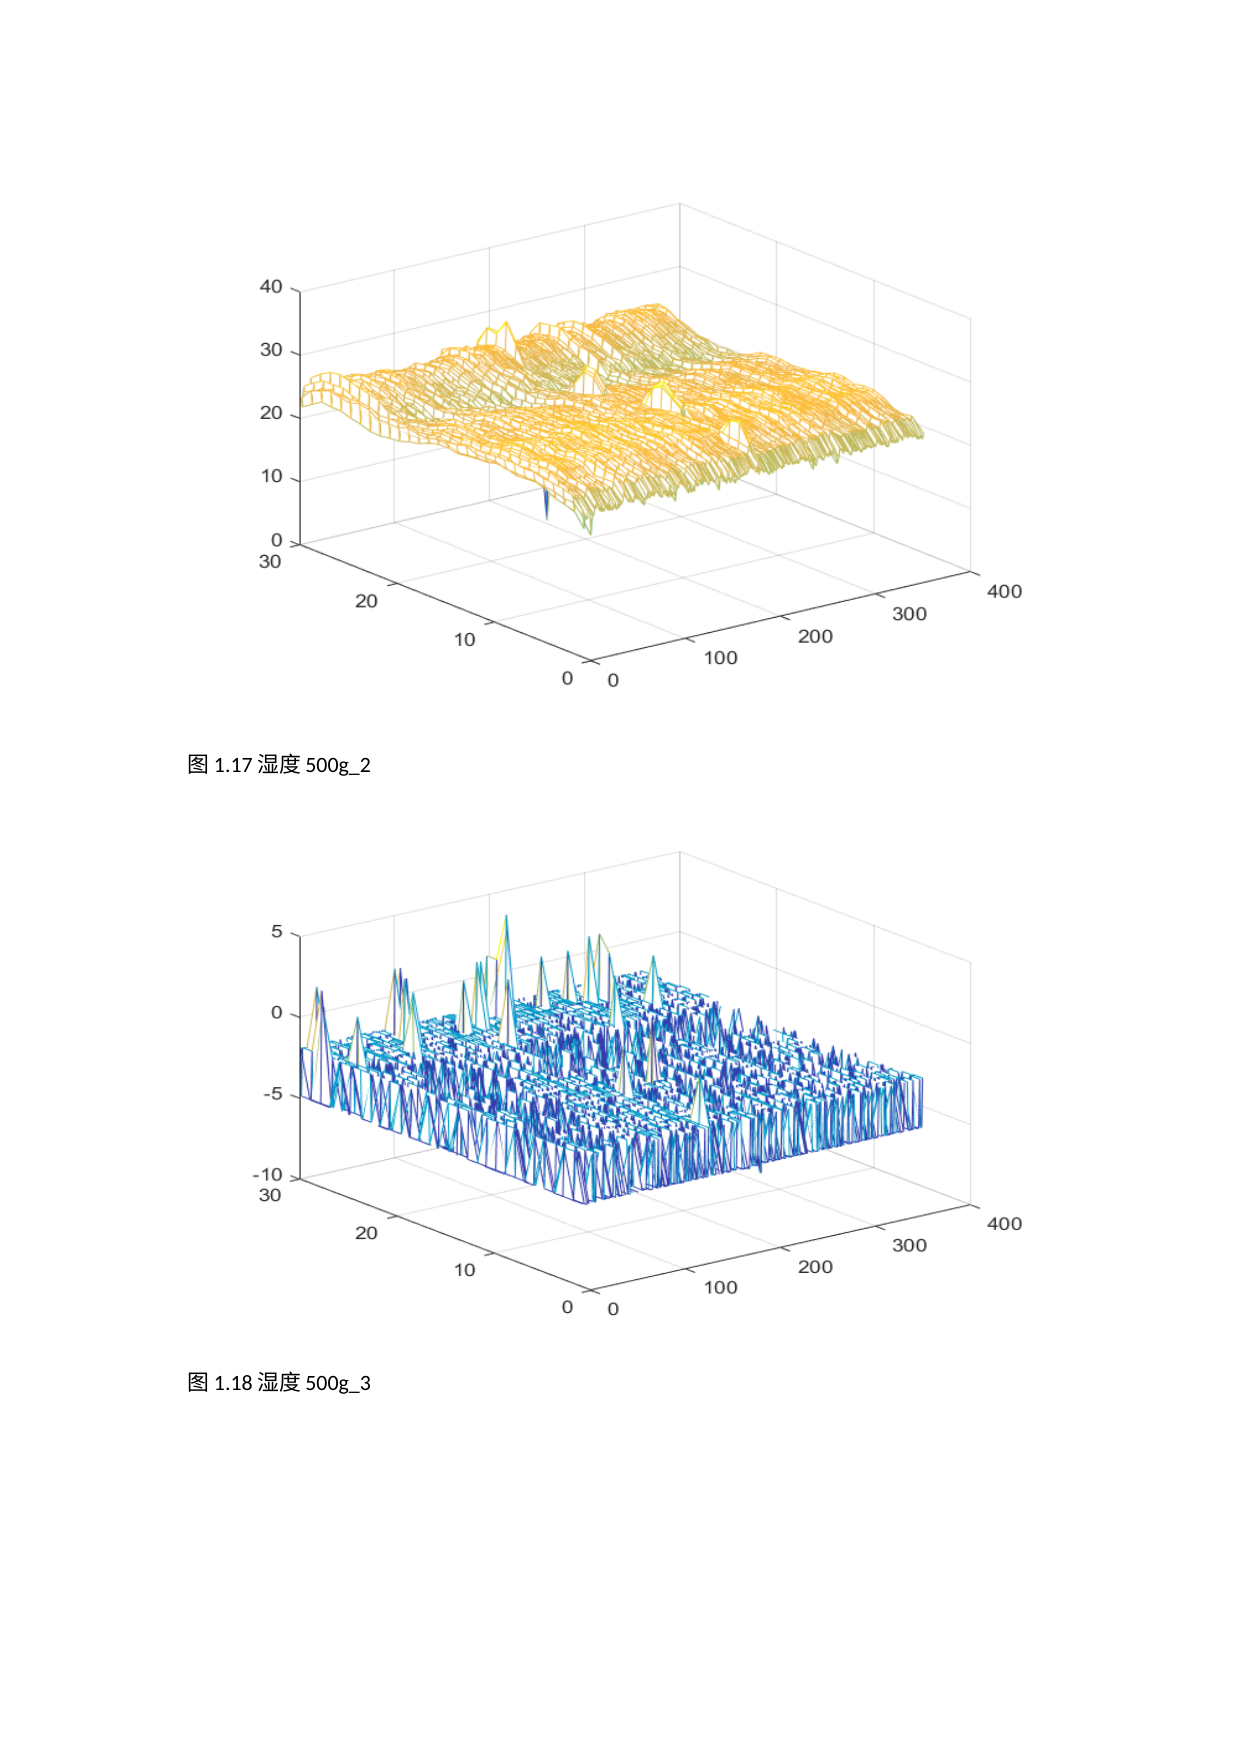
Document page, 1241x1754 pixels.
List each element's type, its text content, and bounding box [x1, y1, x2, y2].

picture [187, 162, 1053, 723]
list 图1.18湿度500g_3 [187, 1364, 1053, 1397]
list 图1.17湿度500g_2 [187, 747, 1053, 779]
picture [187, 812, 1053, 1350]
